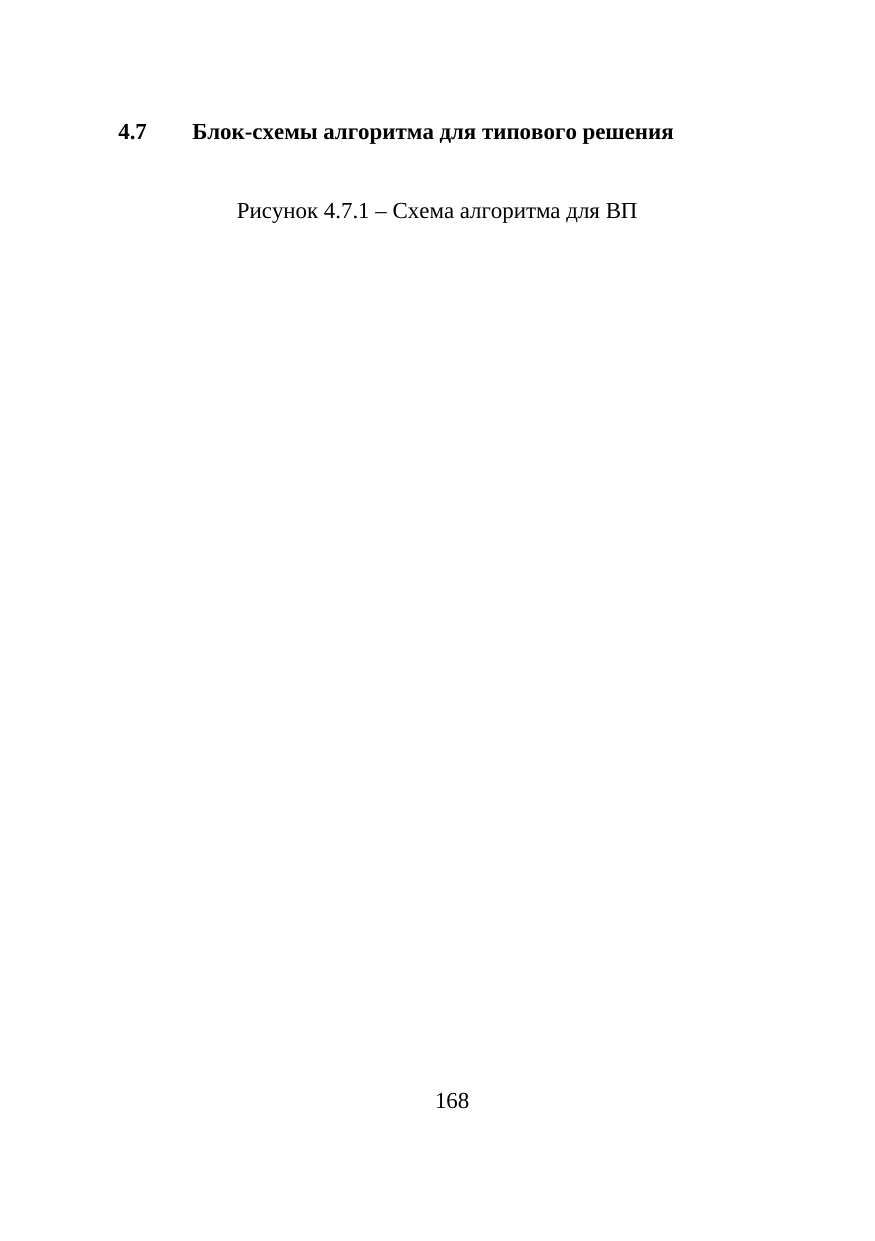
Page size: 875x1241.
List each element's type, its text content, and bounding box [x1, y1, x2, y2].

text Рисунок 4.7.1 – Схема алгоритма для ВП [118, 197, 756, 223]
subtitle 4.7 Блок-схемы алгоритма для типового решения [118, 118, 756, 144]
